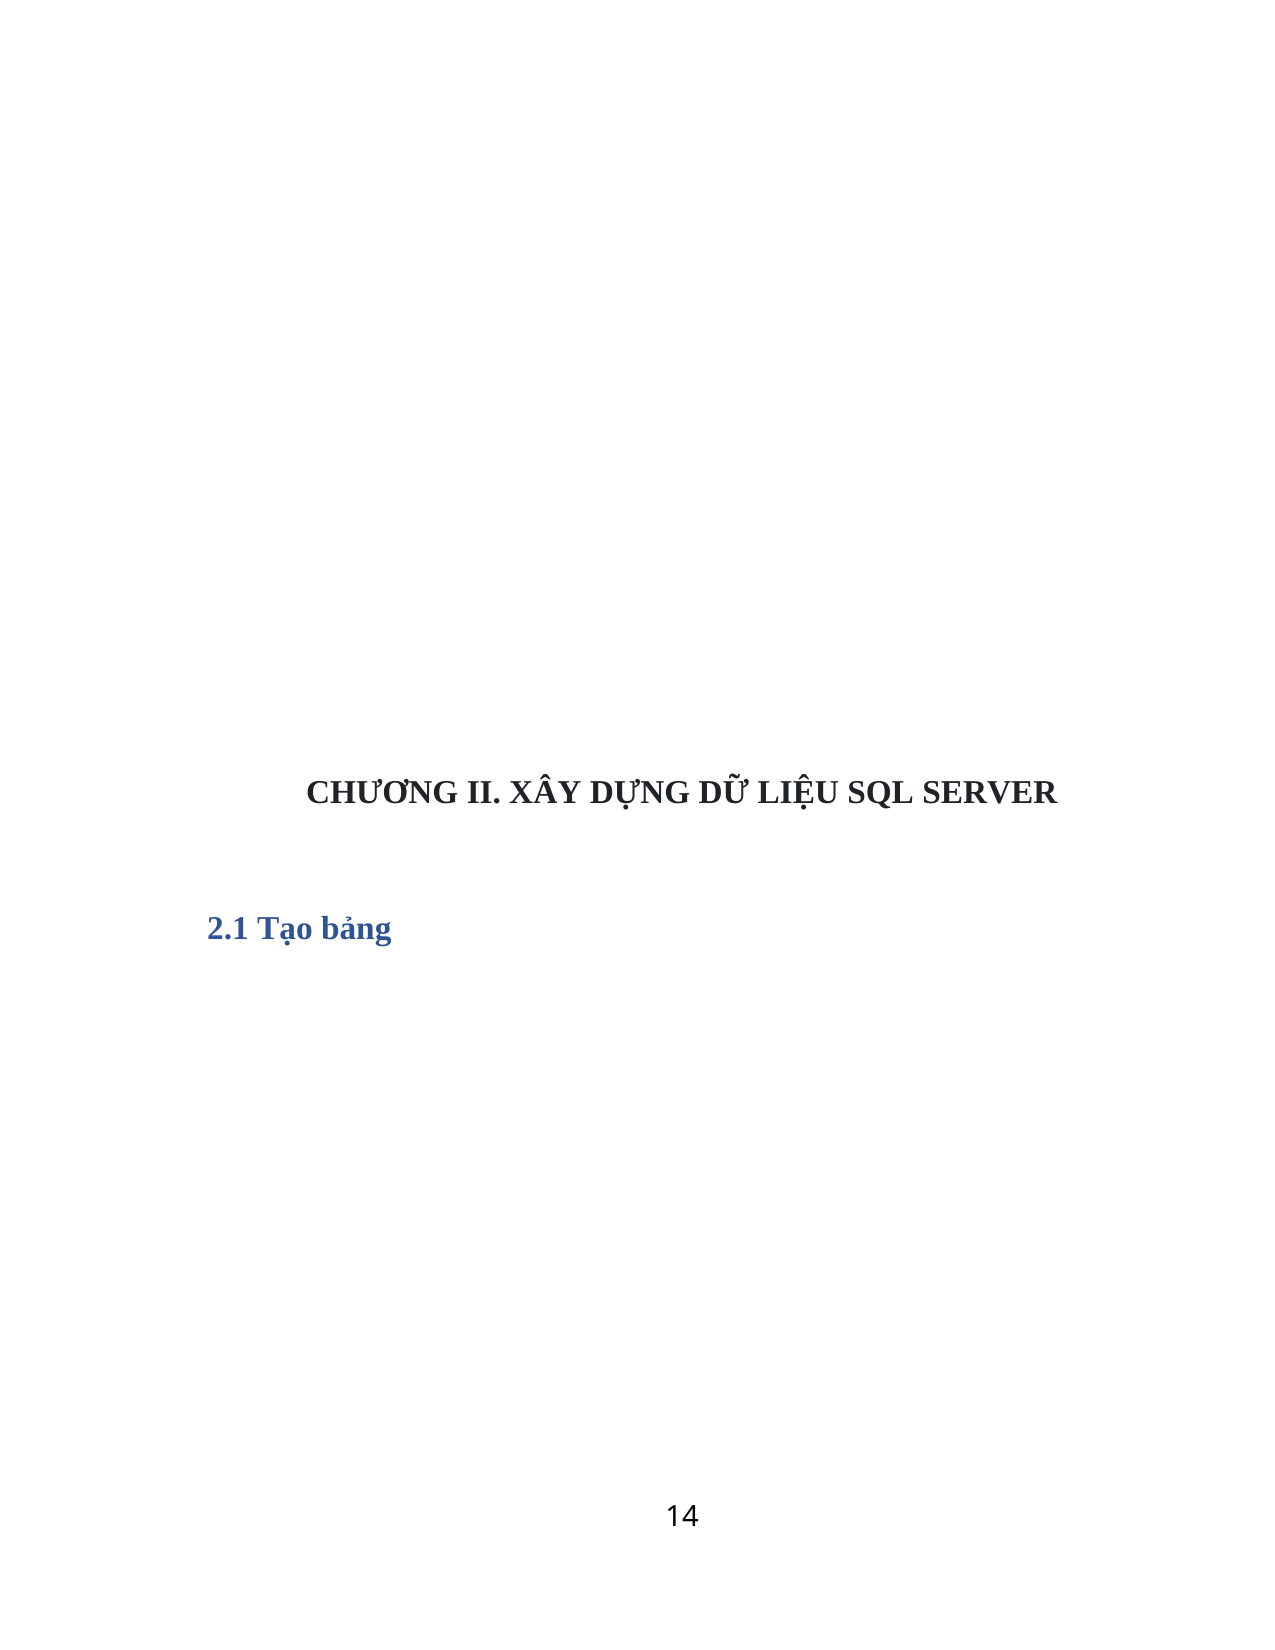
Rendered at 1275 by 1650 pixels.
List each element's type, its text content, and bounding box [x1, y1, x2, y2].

subtitle 2.1 Tạo bảng [207, 908, 1157, 946]
subtitle CHƯƠNG II. XÂY DỰNG DỮ LIỆU SQL SERVER [207, 772, 1157, 811]
